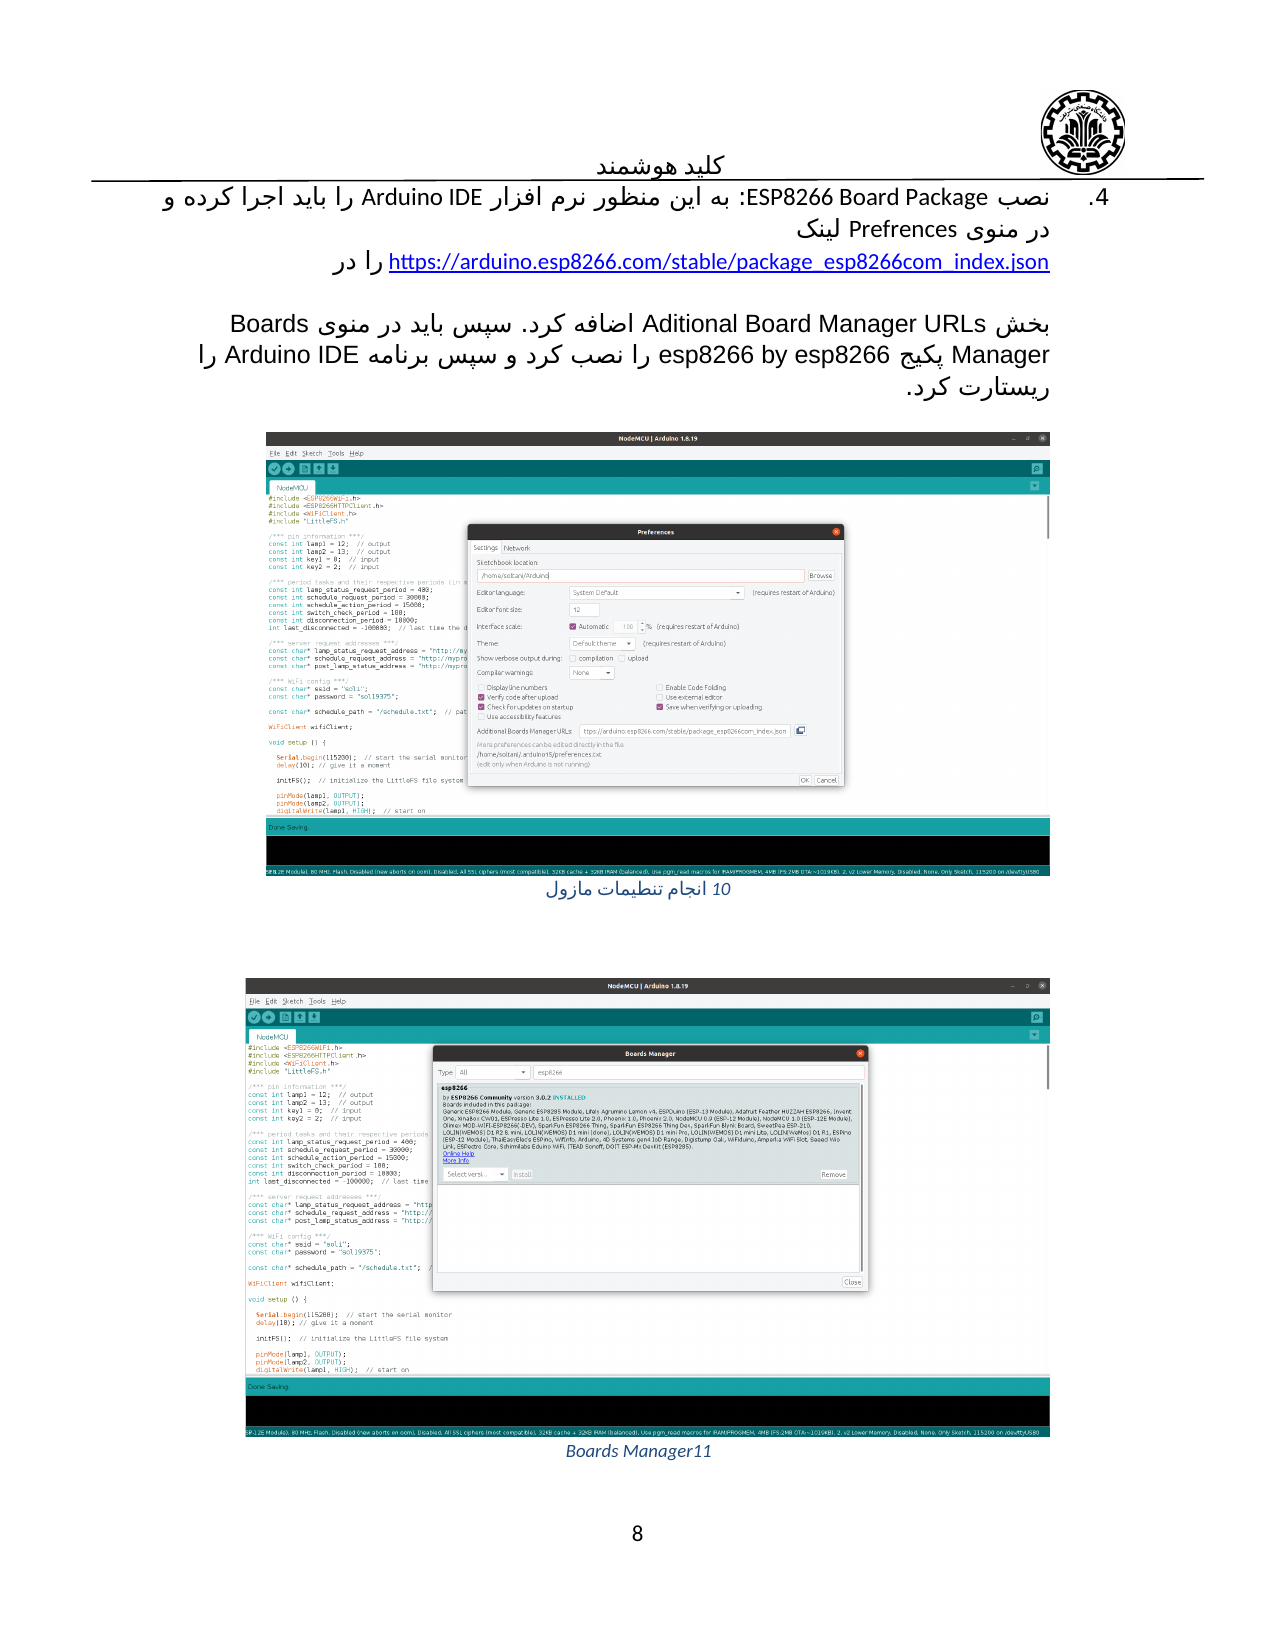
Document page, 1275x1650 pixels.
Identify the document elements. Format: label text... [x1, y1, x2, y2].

list نصب ESP8266 Board Package: به این منظور نرم افزار Arduino IDE را باید اجرا کرده و در منوی Prefrences لینک https://arduino.esp8266.com/stable/package_esp8266com_index.json را در [150, 181, 1087, 275]
text Boards Manager11 [150, 1439, 1125, 1462]
picture [1040, 90, 1125, 175]
text انجام تنطیمات مازول 10 [150, 878, 1125, 901]
picture [245, 978, 1050, 1437]
picture [266, 432, 1050, 876]
